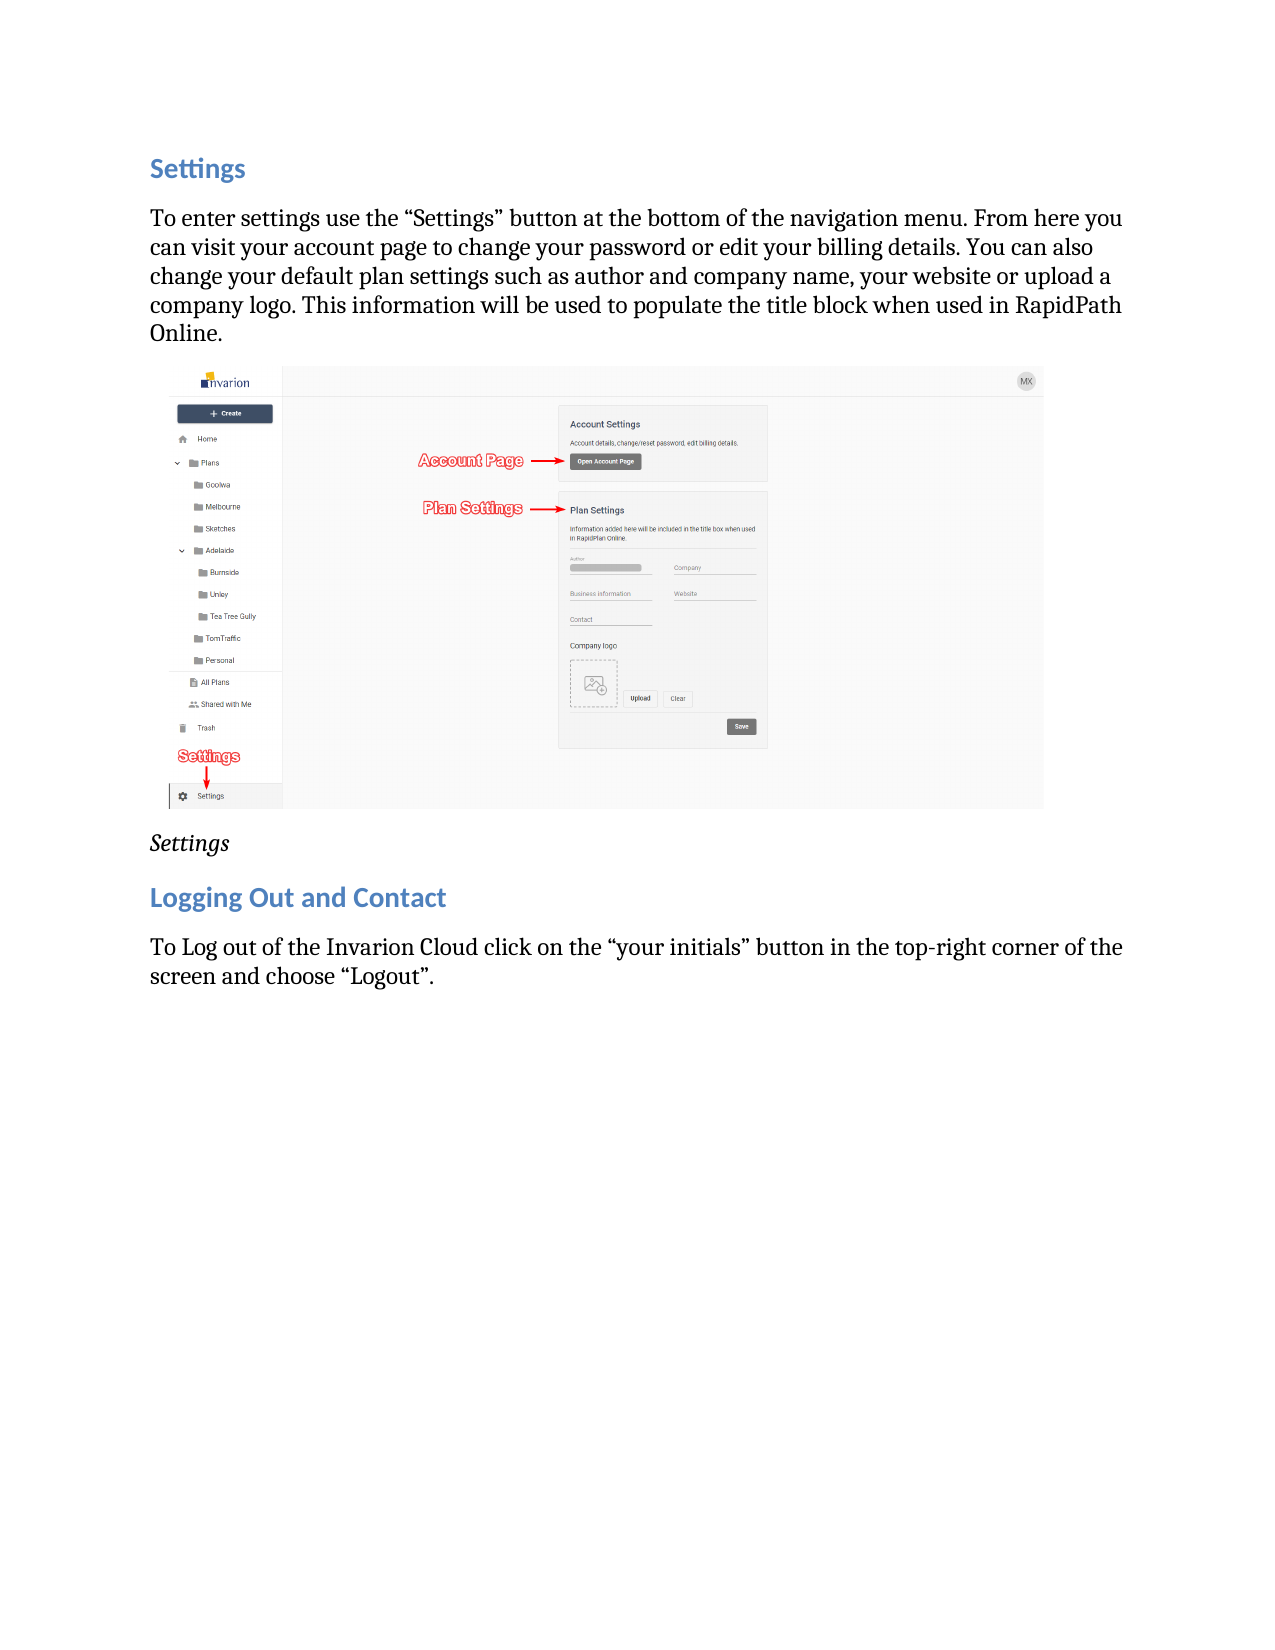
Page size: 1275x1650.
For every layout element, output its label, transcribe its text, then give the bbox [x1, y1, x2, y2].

subtitle Settings [150, 150, 1125, 186]
picture [168, 366, 1044, 809]
text Settings [150, 829, 1125, 858]
text To enter settings use the “Settings” button at the bottom of the navigation menu. From here you can visit your account page to change your password or edit your billing details. You can also change your default plan settings such as author and company name, your website or upload a company logo. This information will be used to populate the title block when used in RapidPath Online. [150, 204, 1125, 348]
subtitle Logging Out and Contact [150, 879, 1125, 914]
text To Log out of the Invarion Cloud click on the “your initials” button in the top-right corner of the screen and choose “Logout”. [150, 933, 1125, 991]
